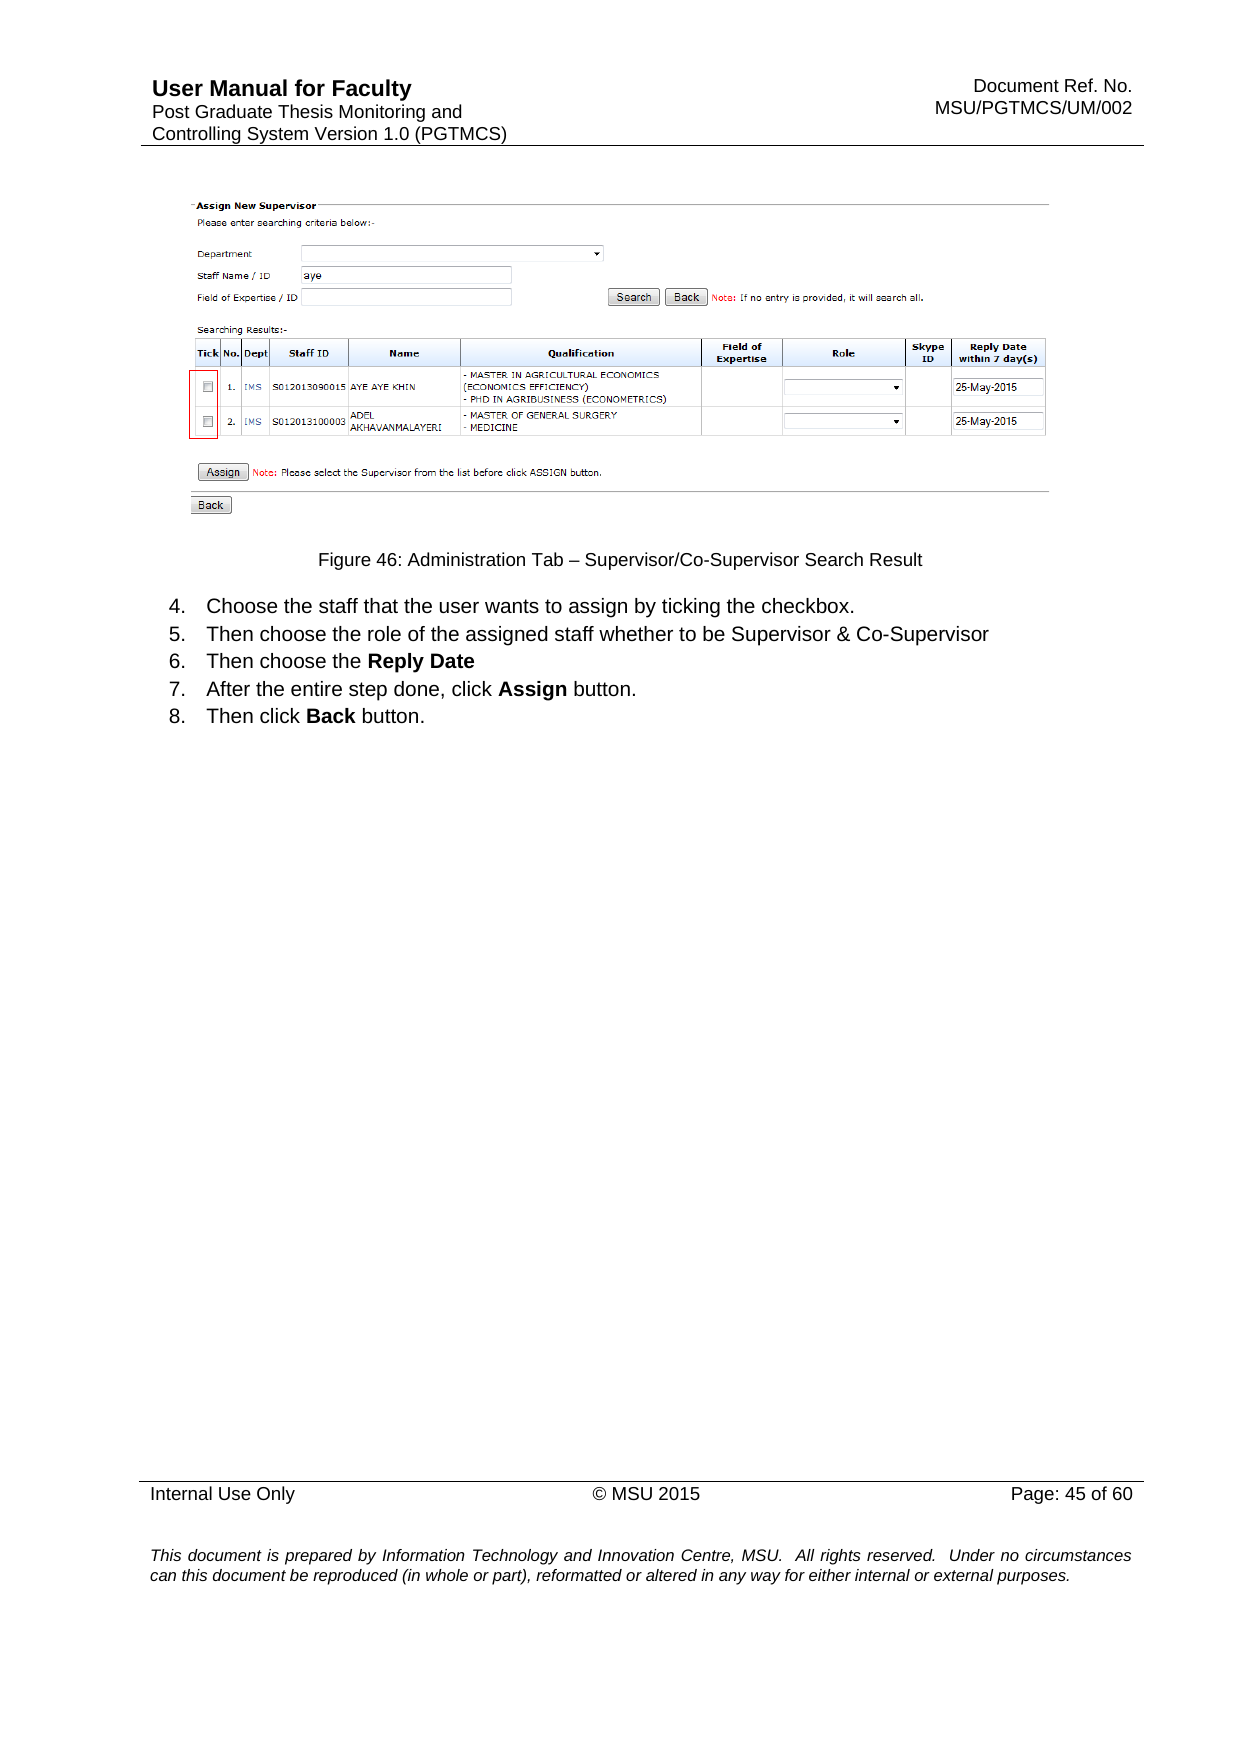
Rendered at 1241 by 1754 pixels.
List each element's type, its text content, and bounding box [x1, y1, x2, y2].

list Then click Back button. [169, 704, 1090, 728]
list Then choose the Reply Date [169, 649, 1090, 673]
picture [191, 371, 217, 438]
list Choose the staff that the user wants to assign by ticking the checkbox. [169, 594, 1090, 618]
list Then choose the role of the assigned staff whether to be Supervisor & Co-Supervisor [169, 622, 1090, 646]
picture [191, 198, 1050, 525]
list After the entire step done, click Assign button. [169, 677, 1090, 701]
text Figure 46: Administration Tab – Supervisor/Co-Supervisor Search Result [150, 549, 1090, 570]
